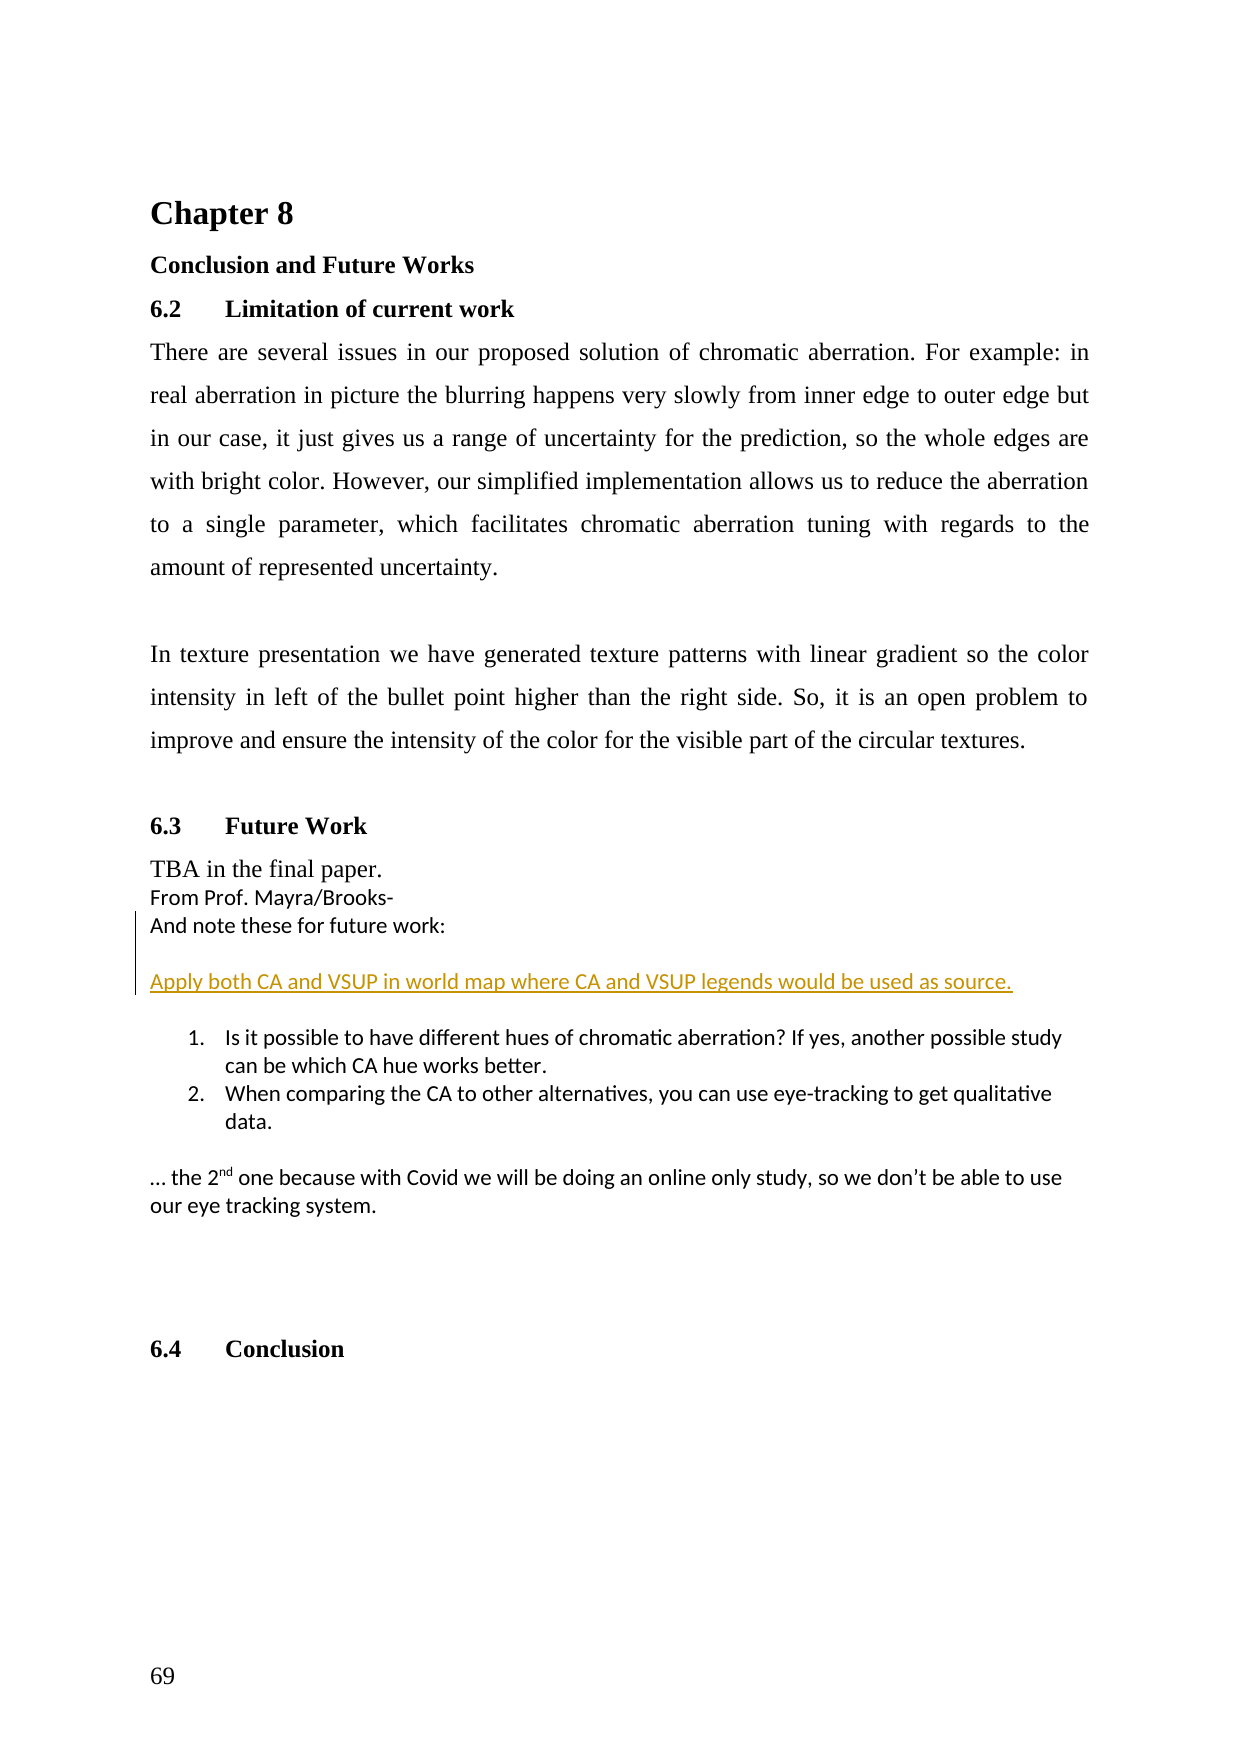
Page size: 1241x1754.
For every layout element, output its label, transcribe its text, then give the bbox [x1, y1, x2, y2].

text From Prof. Mayra/Brooks- And note these for future work: [150, 883, 1090, 939]
text Conclusion and Future Works [150, 251, 1090, 279]
text 6.2 Limitation of current work [150, 294, 1090, 322]
list When comparing the CA to other alternatives, you can use eye-tracking to get qualitative data. [187, 1079, 1090, 1135]
text Chapter 8 [150, 193, 1090, 231]
list Is it possible to have different hues of chromatic aberration? If yes, another possible study can be which CA hue works better. [187, 1023, 1090, 1079]
text 6.3 Future Work [150, 811, 1090, 840]
text 6.4 Conclusion [150, 1334, 1090, 1363]
text TBA in the final paper. [150, 854, 1090, 883]
text There are several issues in our proposed solution of chromatic aberration. For example: in real aberration in picture the blurring happens very slowly from inner edge to outer edge but in our case, it just gives us a range of uncertainty for the prediction, so the whole edges are with bright color. However, our simplified implementation allows us to reduce the aberration to a single parameter, which facilitates chromatic aberration tuning with regards to the amount of represented uncertainty. [150, 337, 1090, 581]
text In texture presentation we have generated texture patterns with linear gradient so the color intensity in left of the bullet point higher than the right side. So, it is an open problem to improve and ensure the intensity of the color for the visible part of the circular textures. [150, 639, 1090, 754]
text … the 2nd one because with Covid we will be doing an online only study, so we don’t be able to use our eye tracking system. [150, 1135, 1090, 1219]
